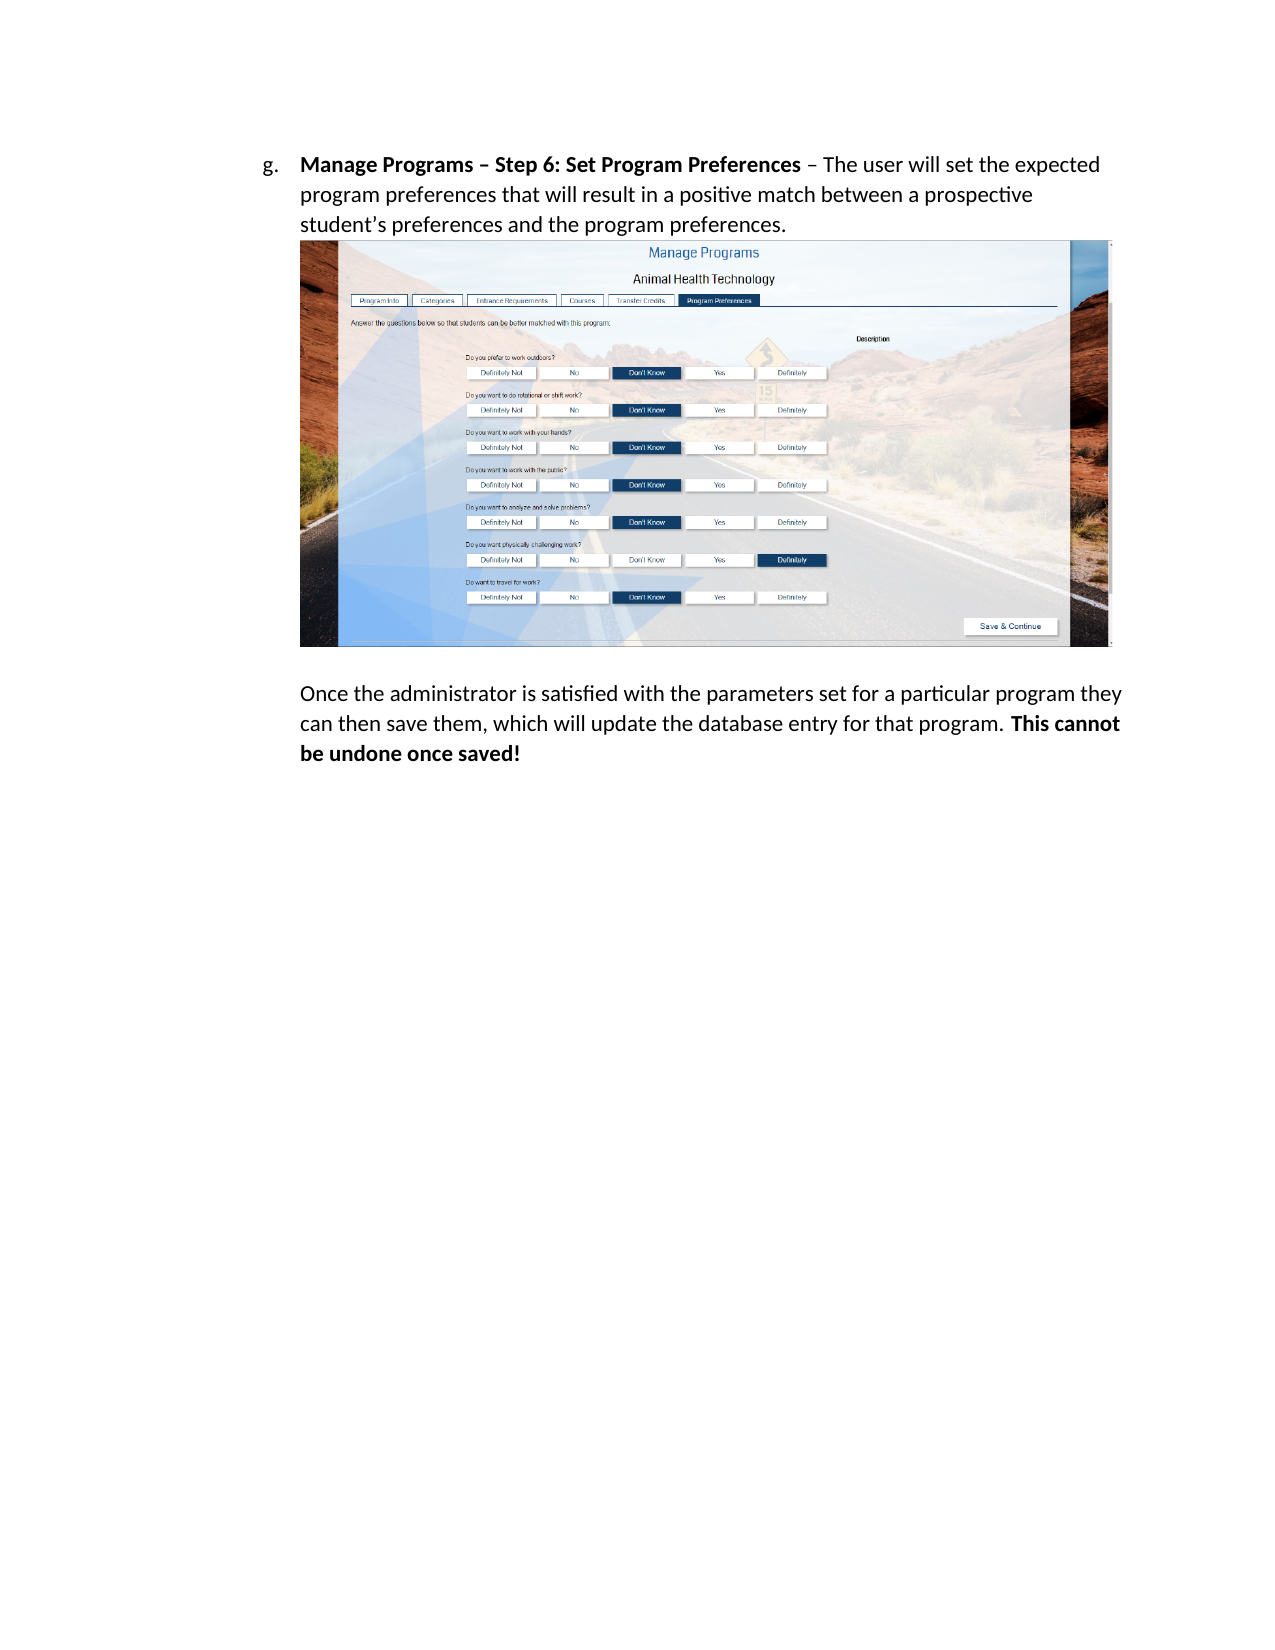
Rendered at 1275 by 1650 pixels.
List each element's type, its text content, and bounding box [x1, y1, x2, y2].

picture [300, 240, 1113, 647]
